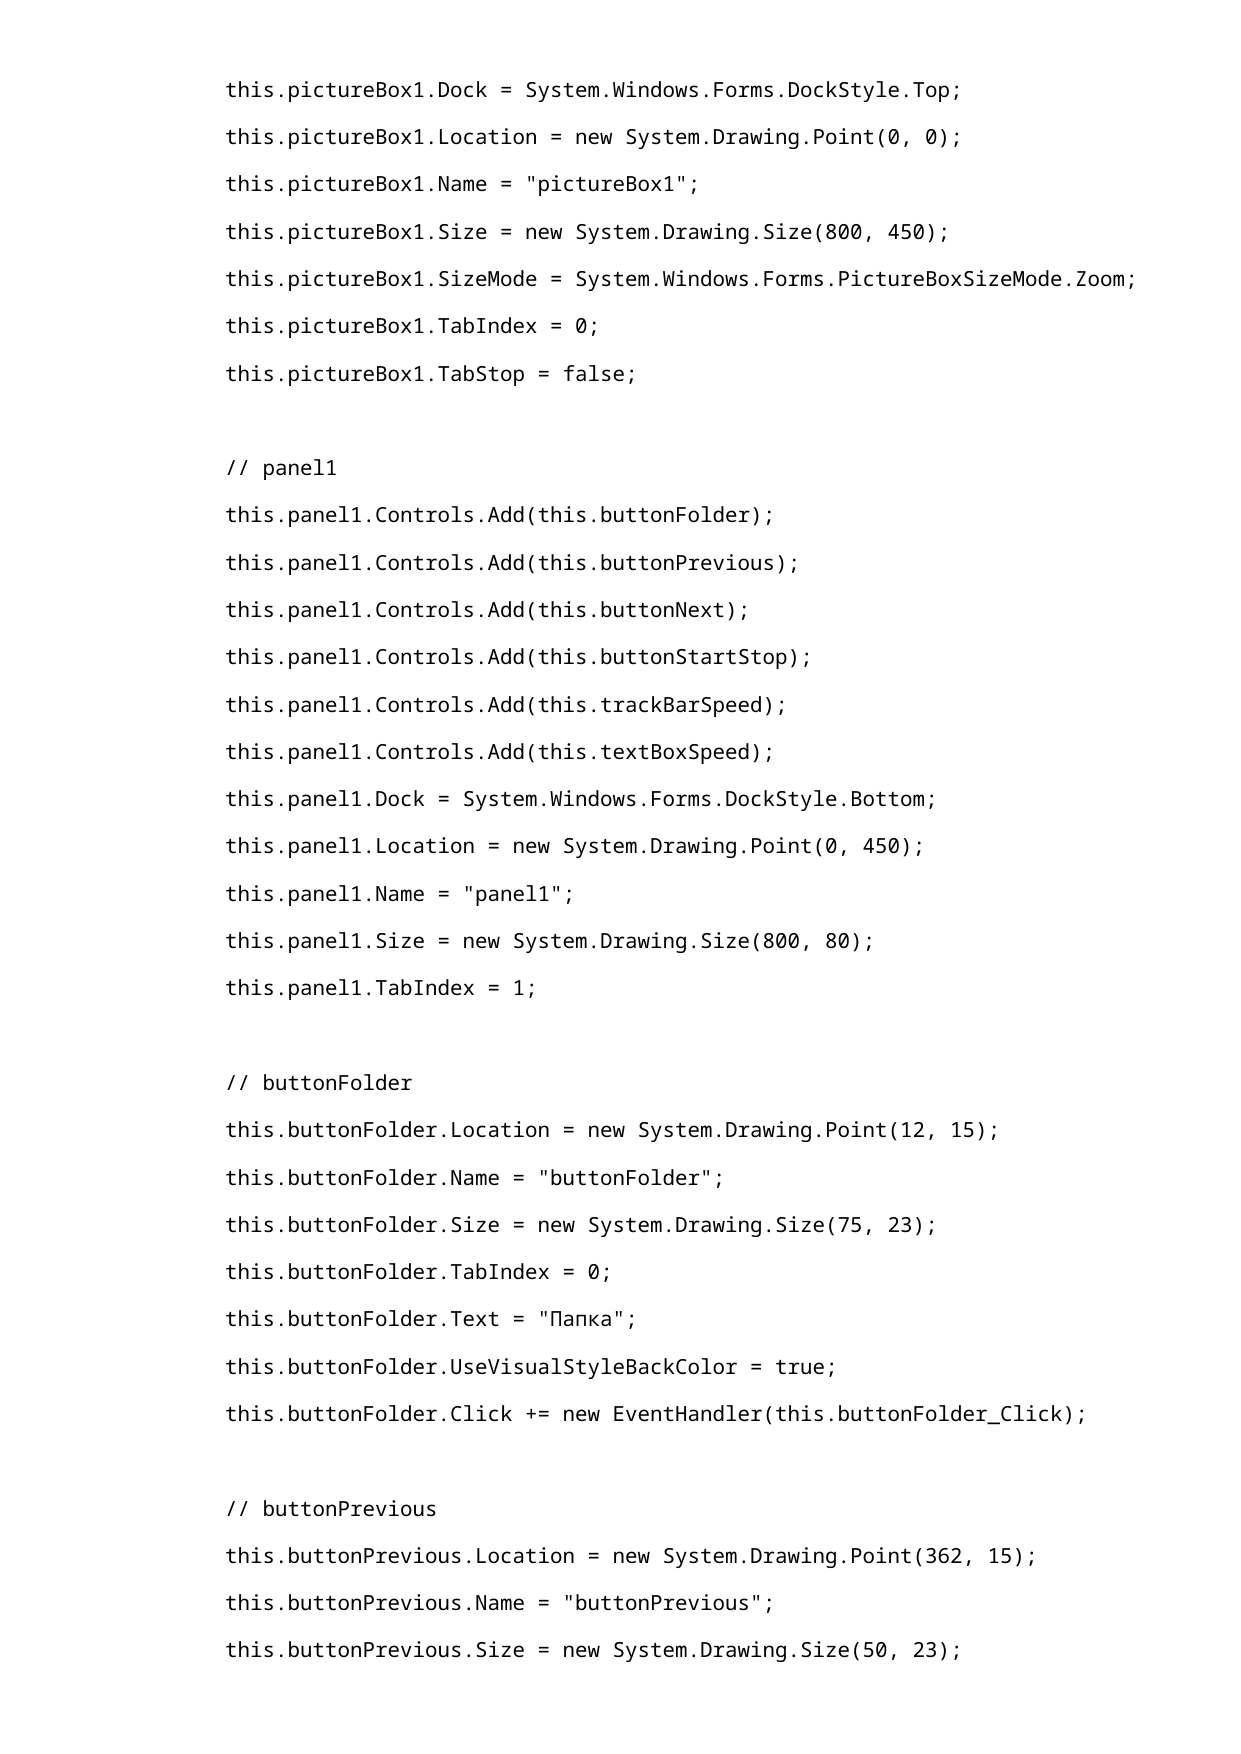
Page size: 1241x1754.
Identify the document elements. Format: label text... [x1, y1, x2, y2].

text this.panel1.Dock = System.Windows.Forms.DockStyle.Bottom; [75, 784, 1165, 813]
text this.panel1.Controls.Add(this.buttonPrevious); [75, 548, 1165, 576]
text this.panel1.Controls.Add(this.buttonFolder); [75, 501, 1165, 529]
text this.buttonPrevious.Location = new System.Drawing.Point(362, 15); [75, 1541, 1165, 1569]
text this.buttonPrevious.Name = "buttonPrevious"; [75, 1588, 1165, 1617]
text this.buttonFolder.TabIndex = 0; [75, 1257, 1165, 1286]
text this.buttonFolder.UseVisualStyleBackColor = true; [75, 1352, 1165, 1380]
text this.pictureBox1.Size = new System.Drawing.Size(800, 450); [75, 217, 1165, 245]
text this.buttonFolder.Name = "buttonFolder"; [75, 1163, 1165, 1191]
text this.panel1.Controls.Add(this.buttonNext); [75, 595, 1165, 624]
text this.pictureBox1.Dock = System.Windows.Forms.DockStyle.Top; [75, 75, 1165, 103]
text this.pictureBox1.Name = "pictureBox1"; [75, 169, 1165, 198]
text this.panel1.Controls.Add(this.textBoxSpeed); [75, 737, 1165, 766]
text // panel1 [75, 453, 1165, 482]
text this.pictureBox1.Location = new System.Drawing.Point(0, 0); [75, 122, 1165, 151]
text this.panel1.Name = "panel1"; [75, 879, 1165, 907]
text this.pictureBox1.SizeMode = System.Windows.Forms.PictureBoxSizeMode.Zoom; [75, 264, 1165, 293]
text this.panel1.Size = new System.Drawing.Size(800, 80); [75, 926, 1165, 955]
text // buttonPrevious [75, 1494, 1165, 1522]
text this.buttonFolder.Click += new EventHandler(this.buttonFolder_Click); [75, 1399, 1165, 1428]
text this.pictureBox1.TabIndex = 0; [75, 311, 1165, 340]
text this.panel1.Controls.Add(this.buttonStartStop); [75, 642, 1165, 671]
text this.buttonFolder.Location = new System.Drawing.Point(12, 15); [75, 1115, 1165, 1144]
text this.panel1.Controls.Add(this.trackBarSpeed); [75, 690, 1165, 718]
text this.panel1.TabIndex = 1; [75, 973, 1165, 1002]
text this.buttonFolder.Text = "Папка"; [75, 1304, 1165, 1333]
text this.panel1.Location = new System.Drawing.Point(0, 450); [75, 832, 1165, 860]
text this.pictureBox1.TabStop = false; [75, 359, 1165, 387]
text // buttonFolder [75, 1068, 1165, 1097]
text this.buttonPrevious.Size = new System.Drawing.Size(50, 23); [75, 1636, 1165, 1664]
text this.buttonFolder.Size = new System.Drawing.Size(75, 23); [75, 1210, 1165, 1238]
